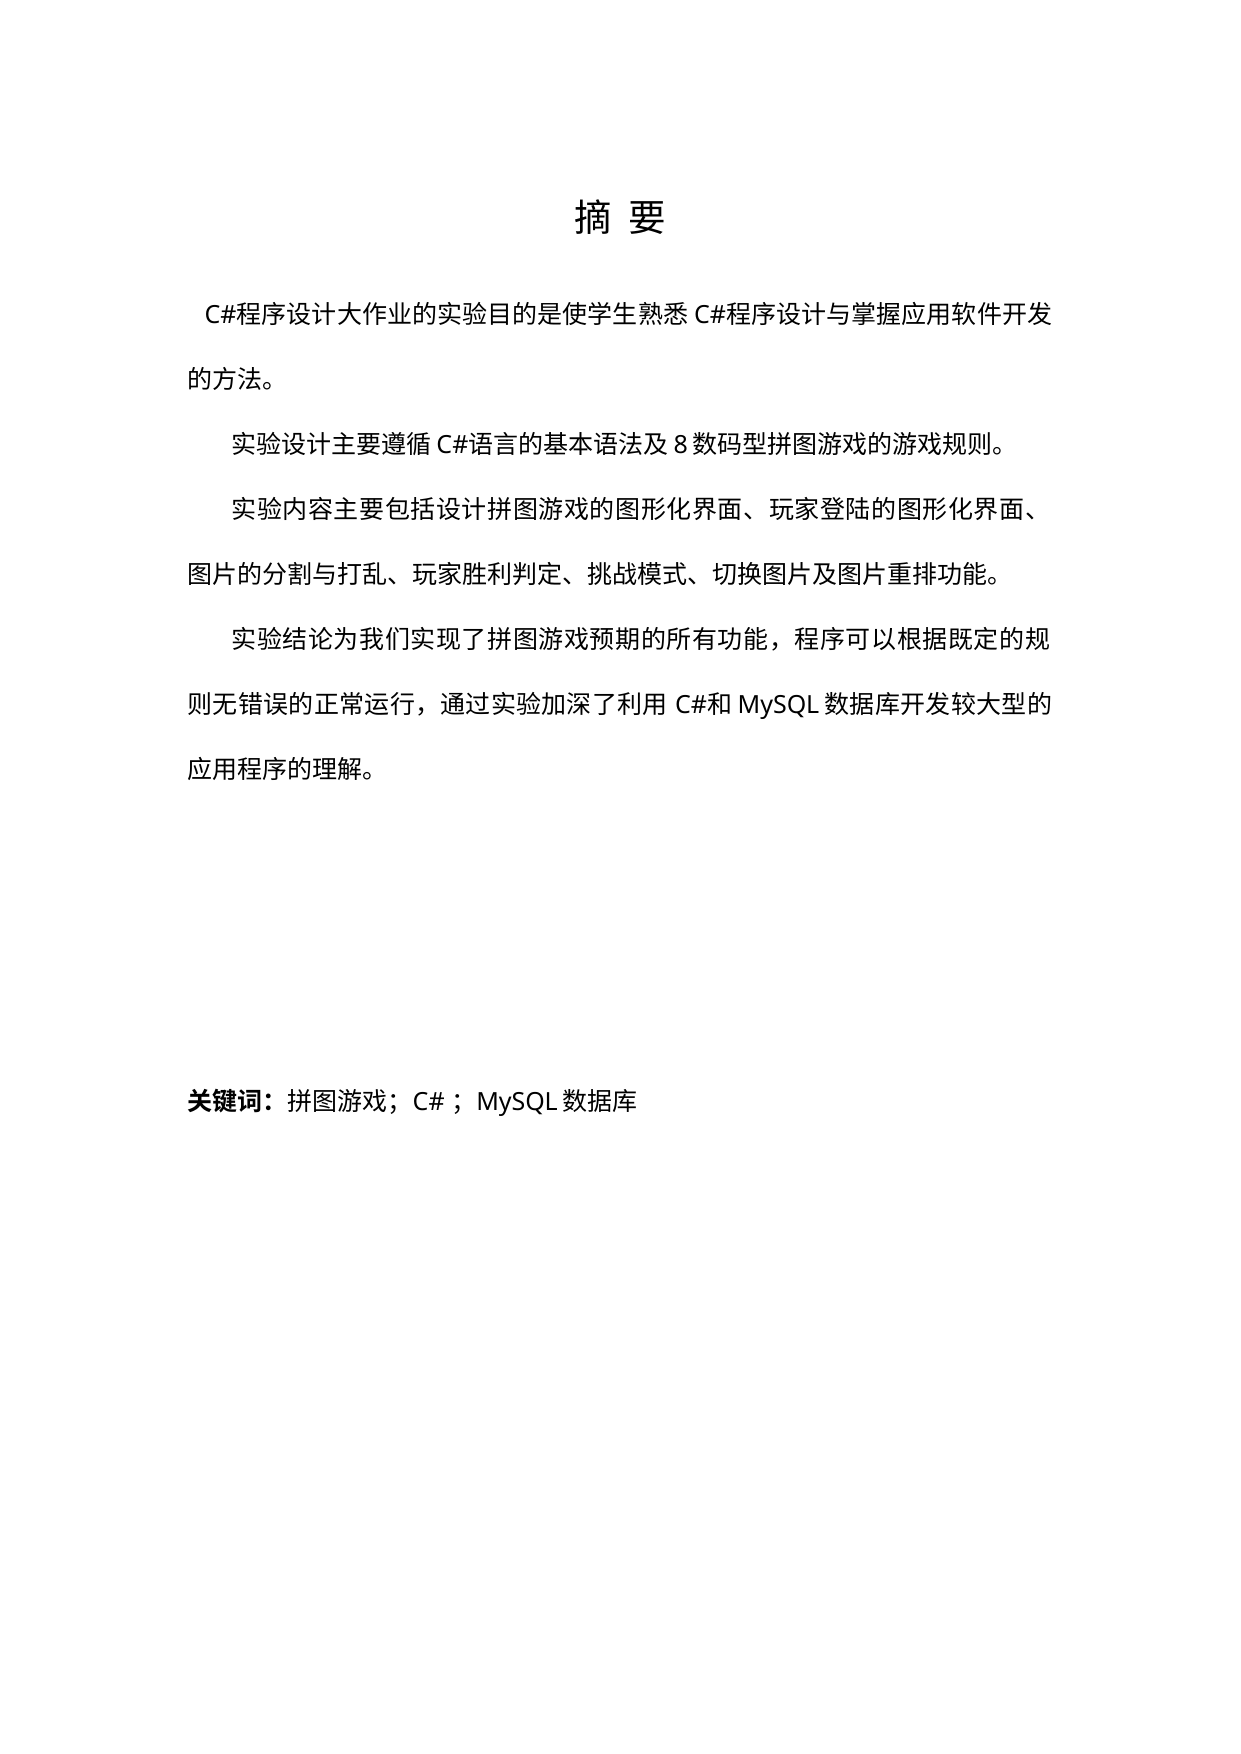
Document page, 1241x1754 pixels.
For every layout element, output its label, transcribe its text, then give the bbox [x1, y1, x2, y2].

text 关键词：拼图游戏；C# ；MySQL数据库 [187, 1067, 1053, 1132]
text 实验结论为我们实现了拼图游戏预期的所有功能，程序可以根据既定的规则无错误的正常运行，通过实验加深了利用C#和MySQL数据库开发较大型的应用程序的理解。 [187, 605, 1053, 800]
text C#程序设计大作业的实验目的是使学生熟悉C#程序设计与掌握应用软件开发的方法。 [187, 280, 1053, 410]
text 实验内容主要包括设计拼图游戏的图形化界面、玩家登陆的图形化界面、图片的分割与打乱、玩家胜利判定、挑战模式、切换图片及图片重排功能。 [187, 475, 1053, 605]
text 实验设计主要遵循C#语言的基本语法及8数码型拼图游戏的游戏规则。 [187, 410, 1053, 475]
text 摘 要 [187, 182, 1053, 247]
